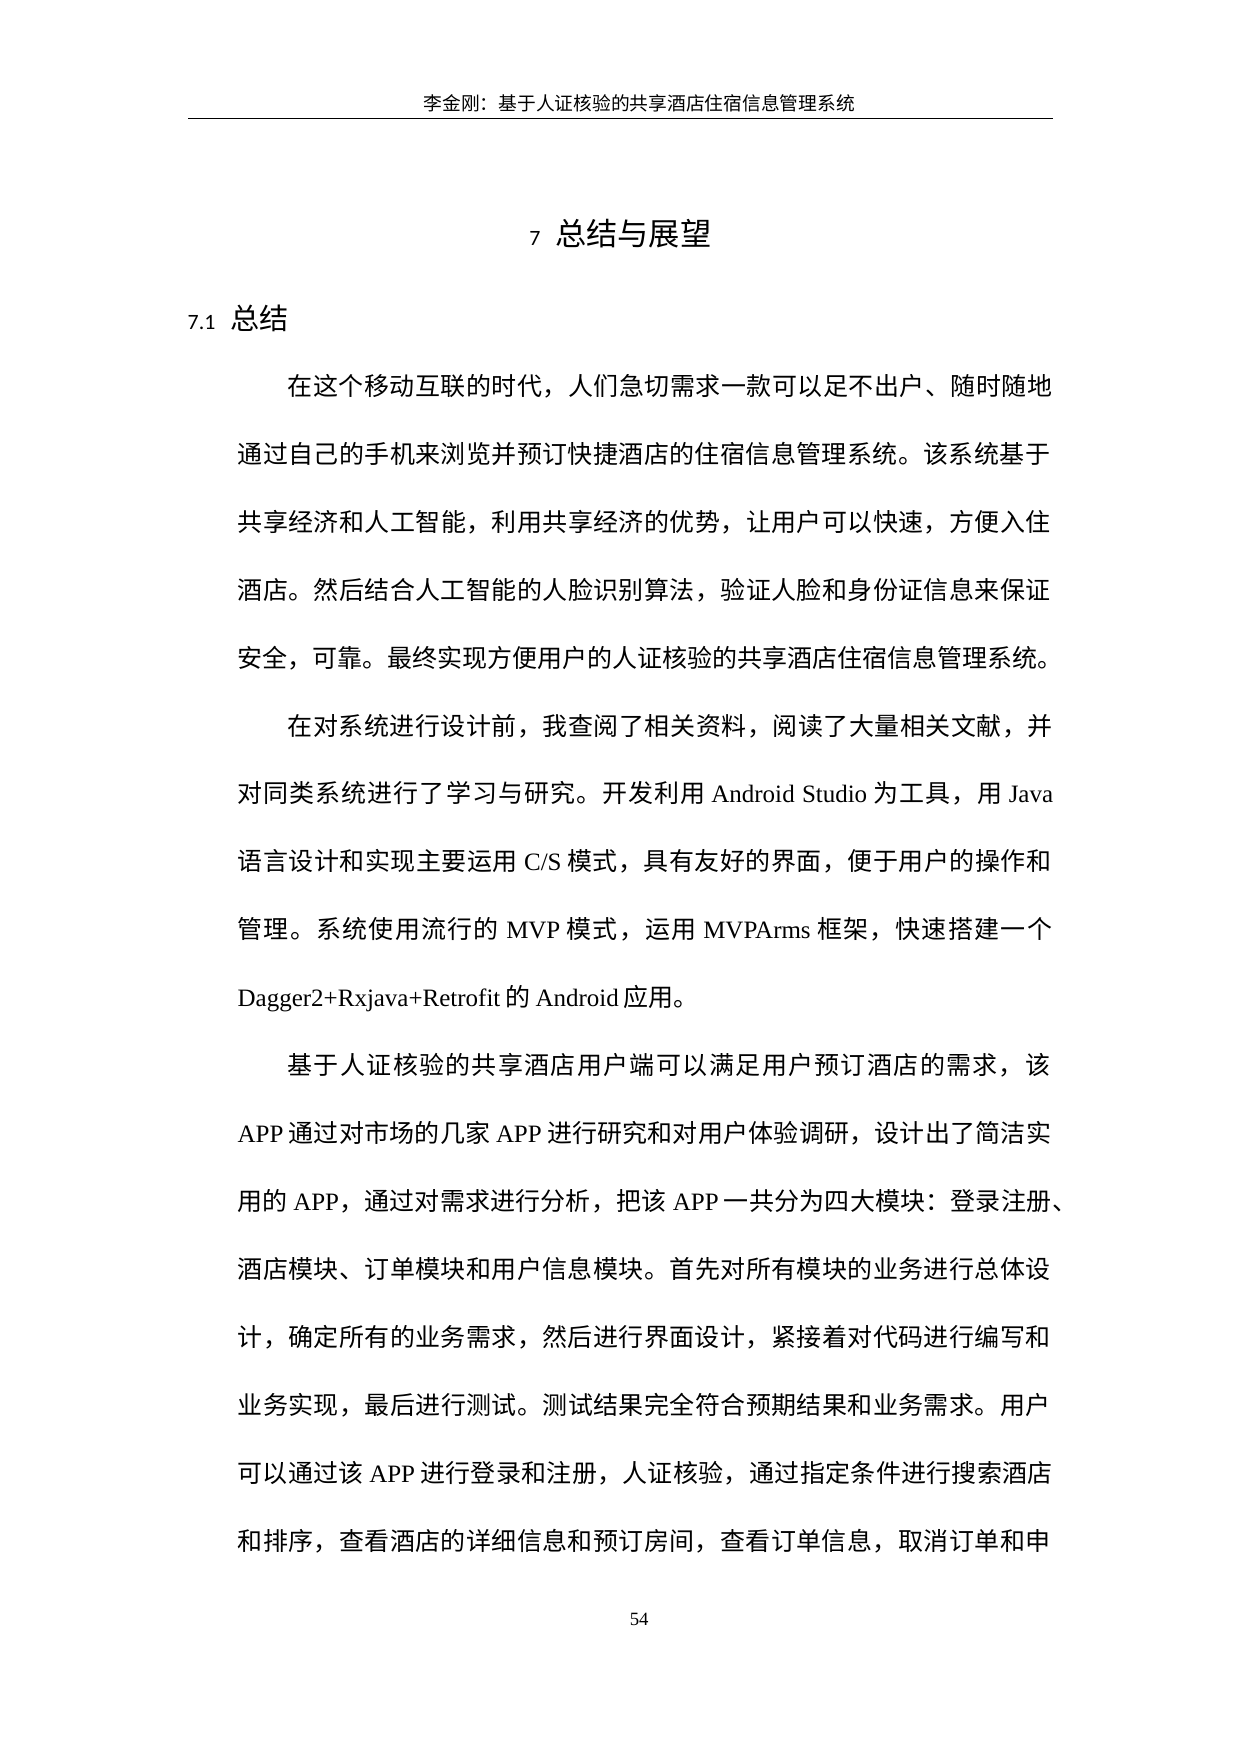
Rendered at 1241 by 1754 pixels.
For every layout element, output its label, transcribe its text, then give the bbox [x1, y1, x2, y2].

text 在对系统进行设计前，我查阅了相关资料，阅读了大量相关文献，并对同类系统进行了学习与研究。开发利用Android Studio为工具，用Java语言设计和实现主要运用C/S模式，具有友好的界面，便于用户的操作和管理。系统使用流行的MVP模式，运用MVPArms框架，快速搭建一个Dagger2+Rxjava+Retrofit的Android应用。 [237, 690, 1053, 1030]
subtitle 总结与展望 [187, 198, 1053, 266]
subtitle 总结 [187, 283, 1053, 351]
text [237, 1030, 1053, 1573]
text 在这个移动互联的时代，人们急切需求一款可以足不出户、随时随地通过自己的手机来浏览并预订快捷酒店的住宿信息管理系统。该系统基于共享经济和人工智能，利用共享经济的优势，让用户可以快速，方便入住酒店。然后结合人工智能的人脸识别算法，验证人脸和身份证信息来保证安全，可靠。最终实现方便用户的人证核验的共享酒店住宿信息管理系统。 [237, 351, 1053, 690]
